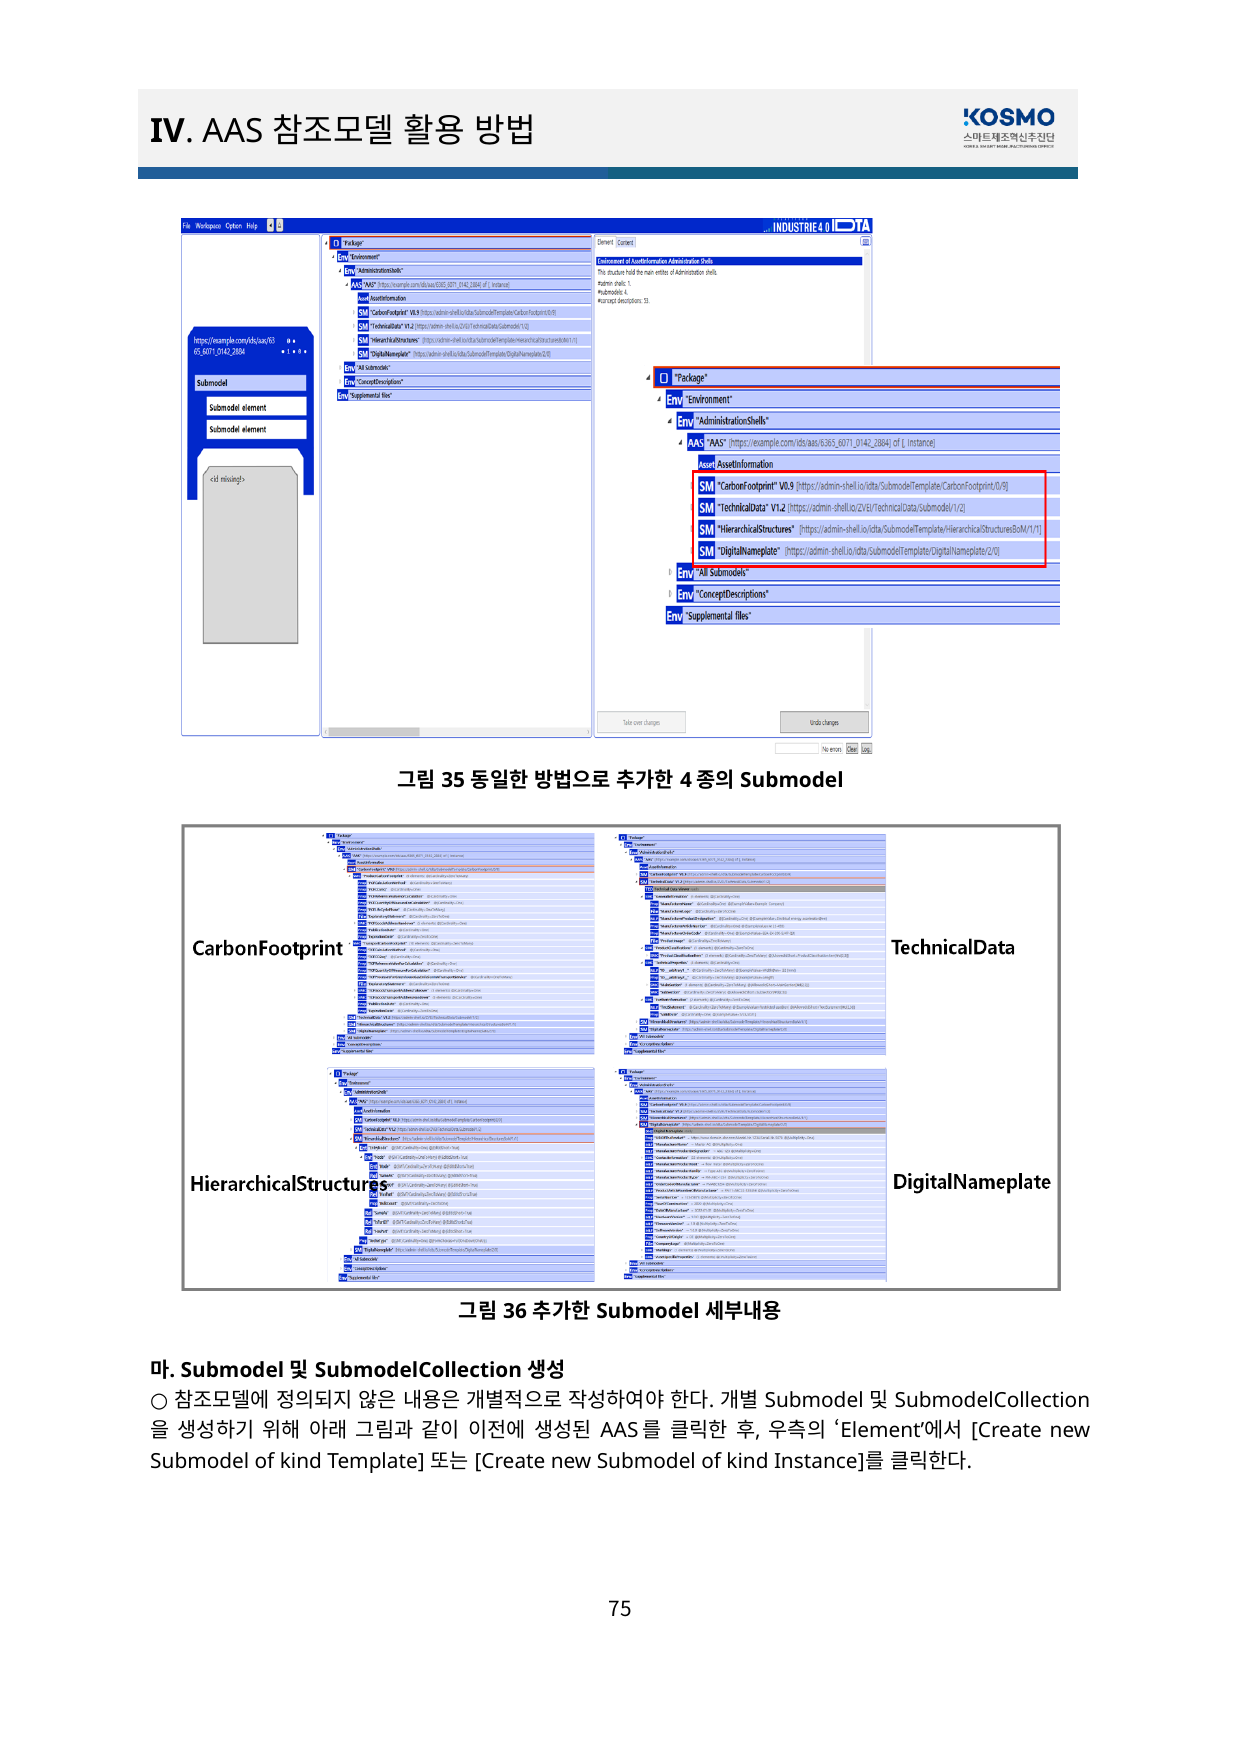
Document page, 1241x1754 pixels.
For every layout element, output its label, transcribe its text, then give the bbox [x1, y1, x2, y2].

picture [177, 822, 1064, 1295]
text 마. Submodel 및 SubmodelCollection 생성 [150, 1353, 1090, 1383]
text ○ 참조모델에 정의되지 않은 내용은 개별적으로 작성하여야 한다. 개별 Submodel 및 SubmodelCollection을 생성하기 위해 아래 그림과 같이 이전에 생성된 AAS를 클릭한 후, 우측의 ‘Element’에서 [Create new Submodel of kind Template] 또는 [Create new Submodel of kind Instance]를 클릭한다. [150, 1383, 1090, 1474]
picture [963, 108, 1055, 148]
picture [177, 207, 1064, 764]
text 그림 35 동일한 방법으로 추가한 4종의 Submodel [150, 764, 1090, 794]
text 그림 36 추가한 Submodel 세부내용 [150, 1294, 1090, 1325]
